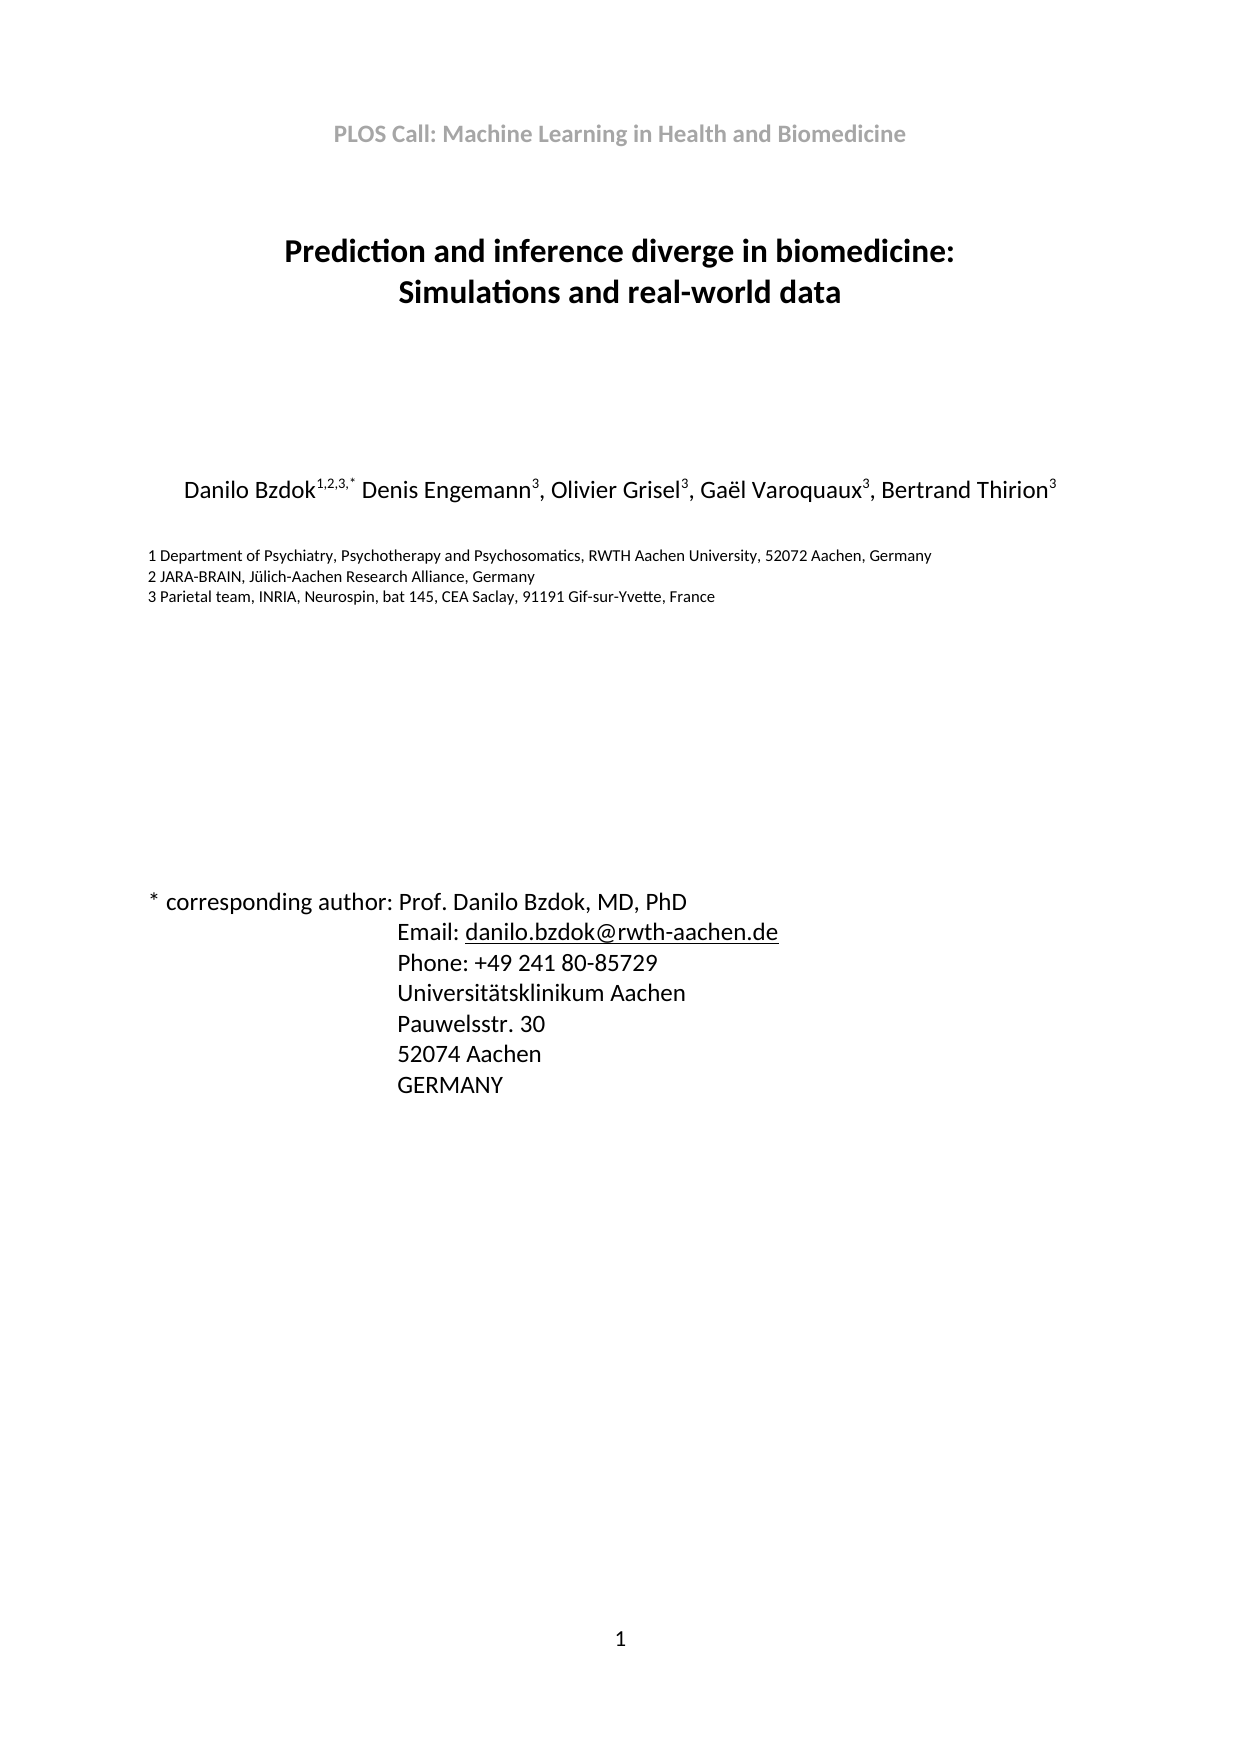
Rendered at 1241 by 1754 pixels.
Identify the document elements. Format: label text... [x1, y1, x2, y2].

text 1 Department of Psychiatry, Psychotherapy and Psychosomatics, RWTH Aachen University, 52072 Aachen, Germany 2 JARA-BRAIN, Jülich-Aachen Research Alliance, Germany 3 Parietal team, INRIA, Neurospin, bat 145, CEA Saclay, 91191 Gif-sur-Yvette, France [148, 546, 1092, 607]
text * corresponding author: Prof. Danilo Bzdok, MD, PhD [148, 886, 1092, 917]
text Prediction and inference diverge in biomedicine: [148, 230, 1092, 271]
text Email: danilo.bzdok@rwth-aachen.de [369, 917, 1092, 947]
text Danilo Bzdok1,2,3,* Denis Engemann3, Olivier Grisel3, Gaël Varoquaux3, Bertrand Thirion3 [148, 474, 1092, 505]
text GERMANY [369, 1069, 1092, 1100]
text Simulations and real-world data [148, 271, 1092, 312]
text Universitätsklinikum Aachen [369, 978, 1092, 1008]
text PLOS Call: Machine Learning in Health and Biomedicine [148, 118, 1092, 149]
text Phone: +49 241 80-85729 [369, 947, 1092, 978]
text 52074 Aachen [369, 1039, 1092, 1069]
text Pauwelsstr. 30 [369, 1008, 1092, 1039]
